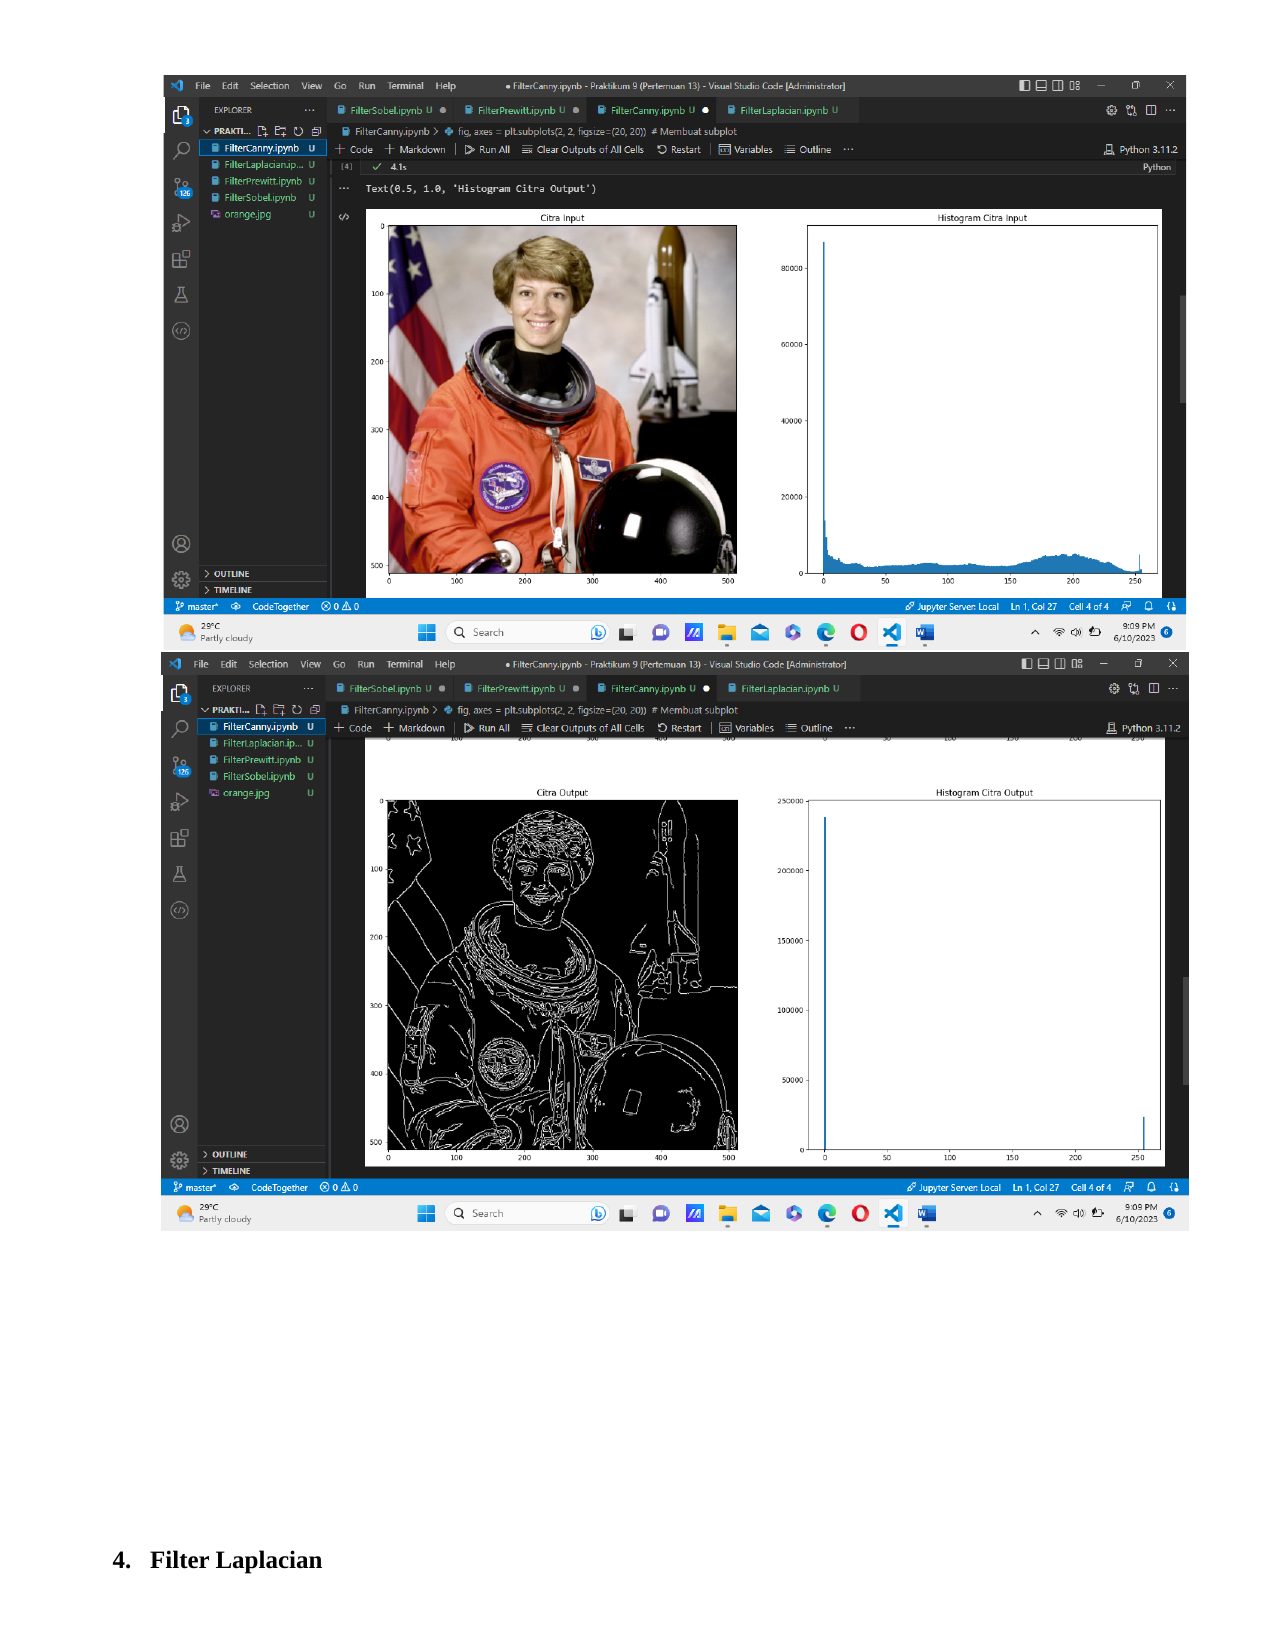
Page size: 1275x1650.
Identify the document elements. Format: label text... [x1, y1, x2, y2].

picture [163, 75, 1187, 650]
picture [161, 652, 1189, 1231]
list Filter Laplacian [112, 1545, 1200, 1574]
